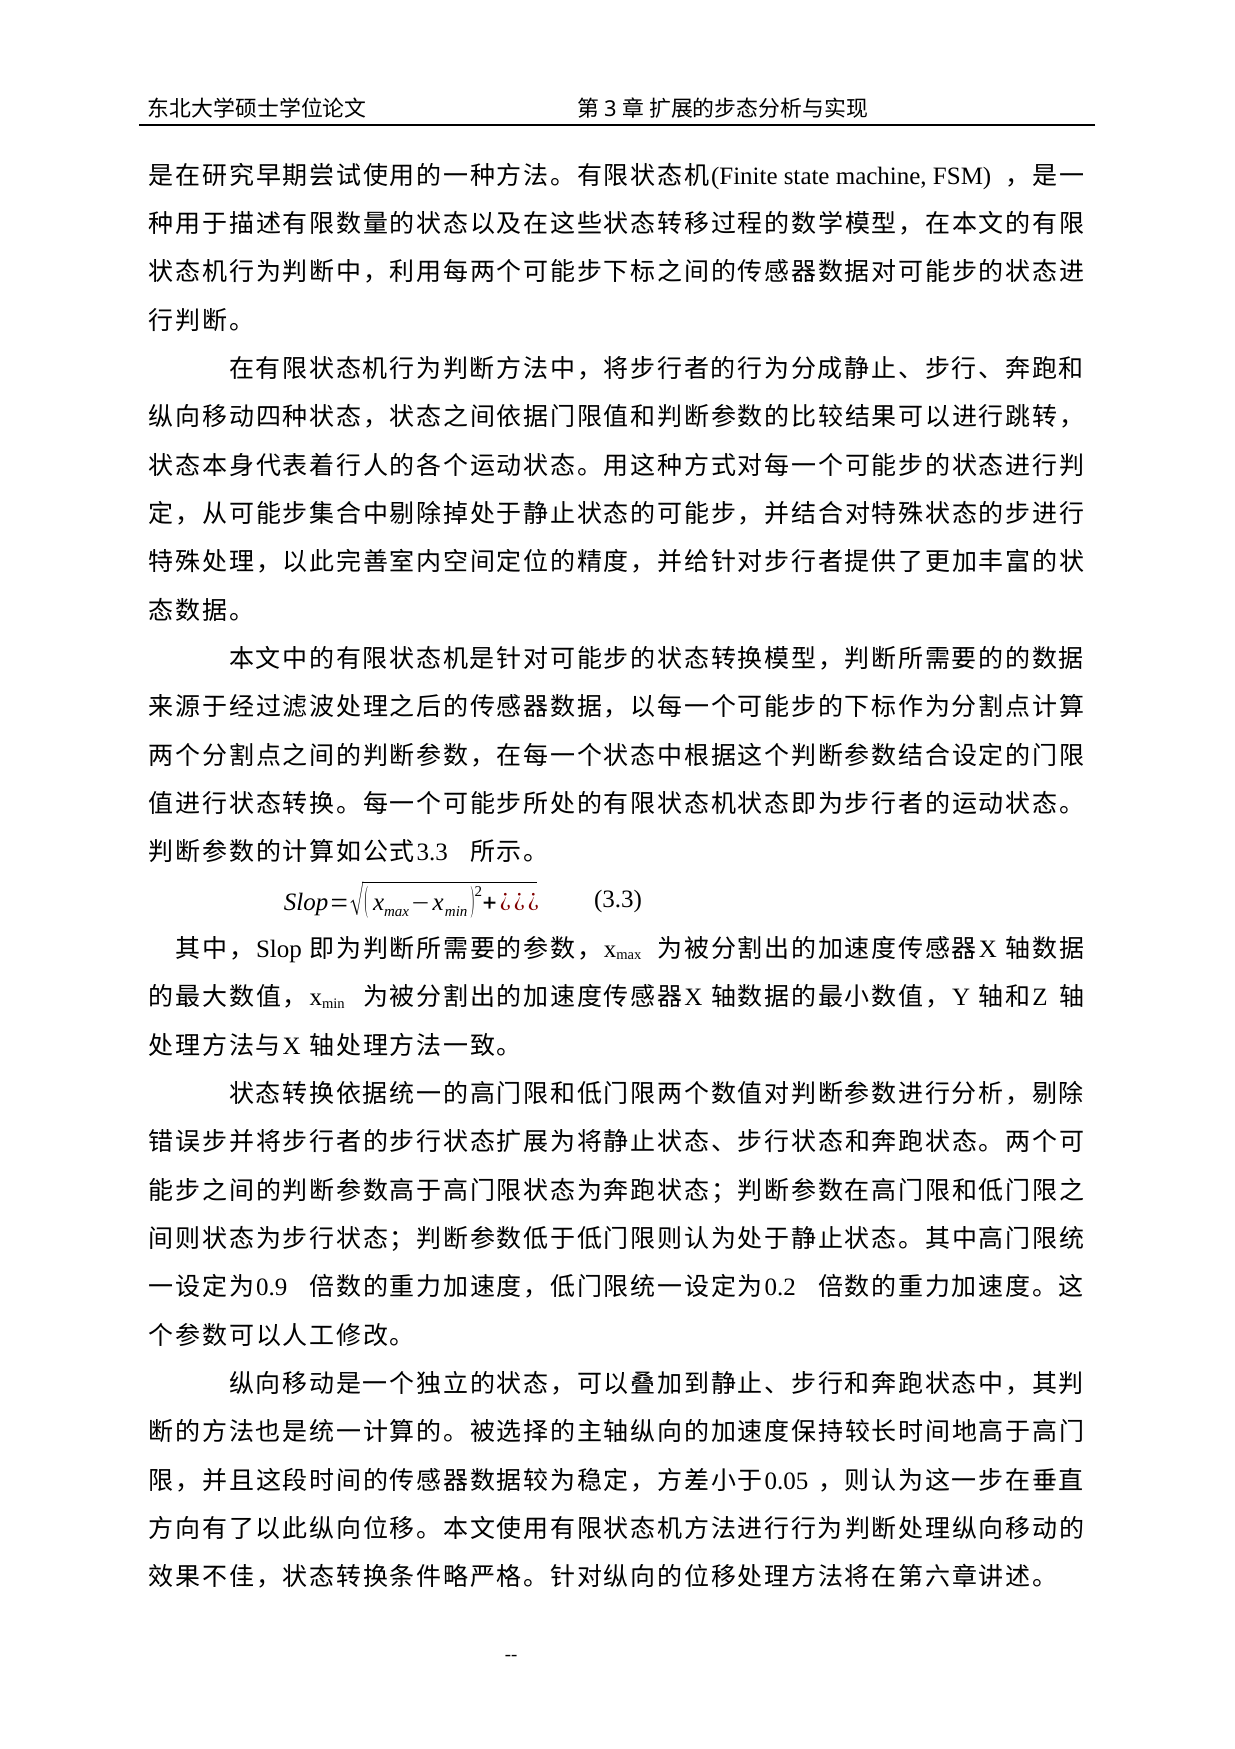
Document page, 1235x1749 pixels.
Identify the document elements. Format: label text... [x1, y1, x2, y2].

text 本文中的有限状态机是针对可能步的状态转换模型，判断所需要的的数据来源于经过滤波处理之后的传感器数据，以每一个可能步的下标作为分割点计算两个分割点之间的判断参数，在每一个状态中根据这个判断参数结合设定的门限值进行状态转换。每一个可能步所处的有限状态机状态即为步行者的运动状态。判断参数的计算如公式3.3所示。 [149, 632, 1086, 874]
text 在有限状态机行为判断方法中，将步行者的行为分成静止、步行、奔跑和纵向移动四种状态，状态之间依据门限值和判断参数的比较结果可以进行跳转，状态本身代表着行人的各个运动状态。用这种方式对每一个可能步的状态进行判定，从可能步集合中剔除掉处于静止状态的可能步，并结合对特殊状态的步进行特殊处理，以此完善室内空间定位的精度，并给针对步行者提供了更加丰富的状态数据。 [149, 342, 1086, 632]
text 其中，Slop即为判断所需要的参数，xmax为被分割出的加速度传感器X轴数据的最大数值，xmin为被分割出的加速度传感器X轴数据的最小数值，Y轴和Z轴处理方法与X轴处理方法一致。 [149, 922, 1086, 1067]
text 状态转换依据统一的高门限和低门限两个数值对判断参数进行分析，剔除错误步并将步行者的步行状态扩展为将静止状态、步行状态和奔跑状态。两个可能步之间的判断参数高于高门限状态为奔跑状态；判断参数在高门限和低门限之间则状态为步行状态；判断参数低于低门限则认为处于静止状态。其中高门限统一设定为0.9倍数的重力加速度，低门限统一设定为0.2倍数的重力加速度。这个参数可以人工修改。 [149, 1067, 1086, 1357]
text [149, 149, 1086, 342]
text (3.3) [149, 874, 1086, 922]
text 纵向移动是一个独立的状态，可以叠加到静止、步行和奔跑状态中，其判断的方法也是统一计算的。被选择的主轴纵向的加速度保持较长时间地高于高门限，并且这段时间的传感器数据较为稳定，方差小于0.05，则认为这一步在垂直方向有了以此纵向位移。本文使用有限状态机方法进行行为判断处理纵向移动的效果不佳，状态转换条件略严格。针对纵向的位移处理方法将在第六章讲述。 [149, 1357, 1086, 1599]
